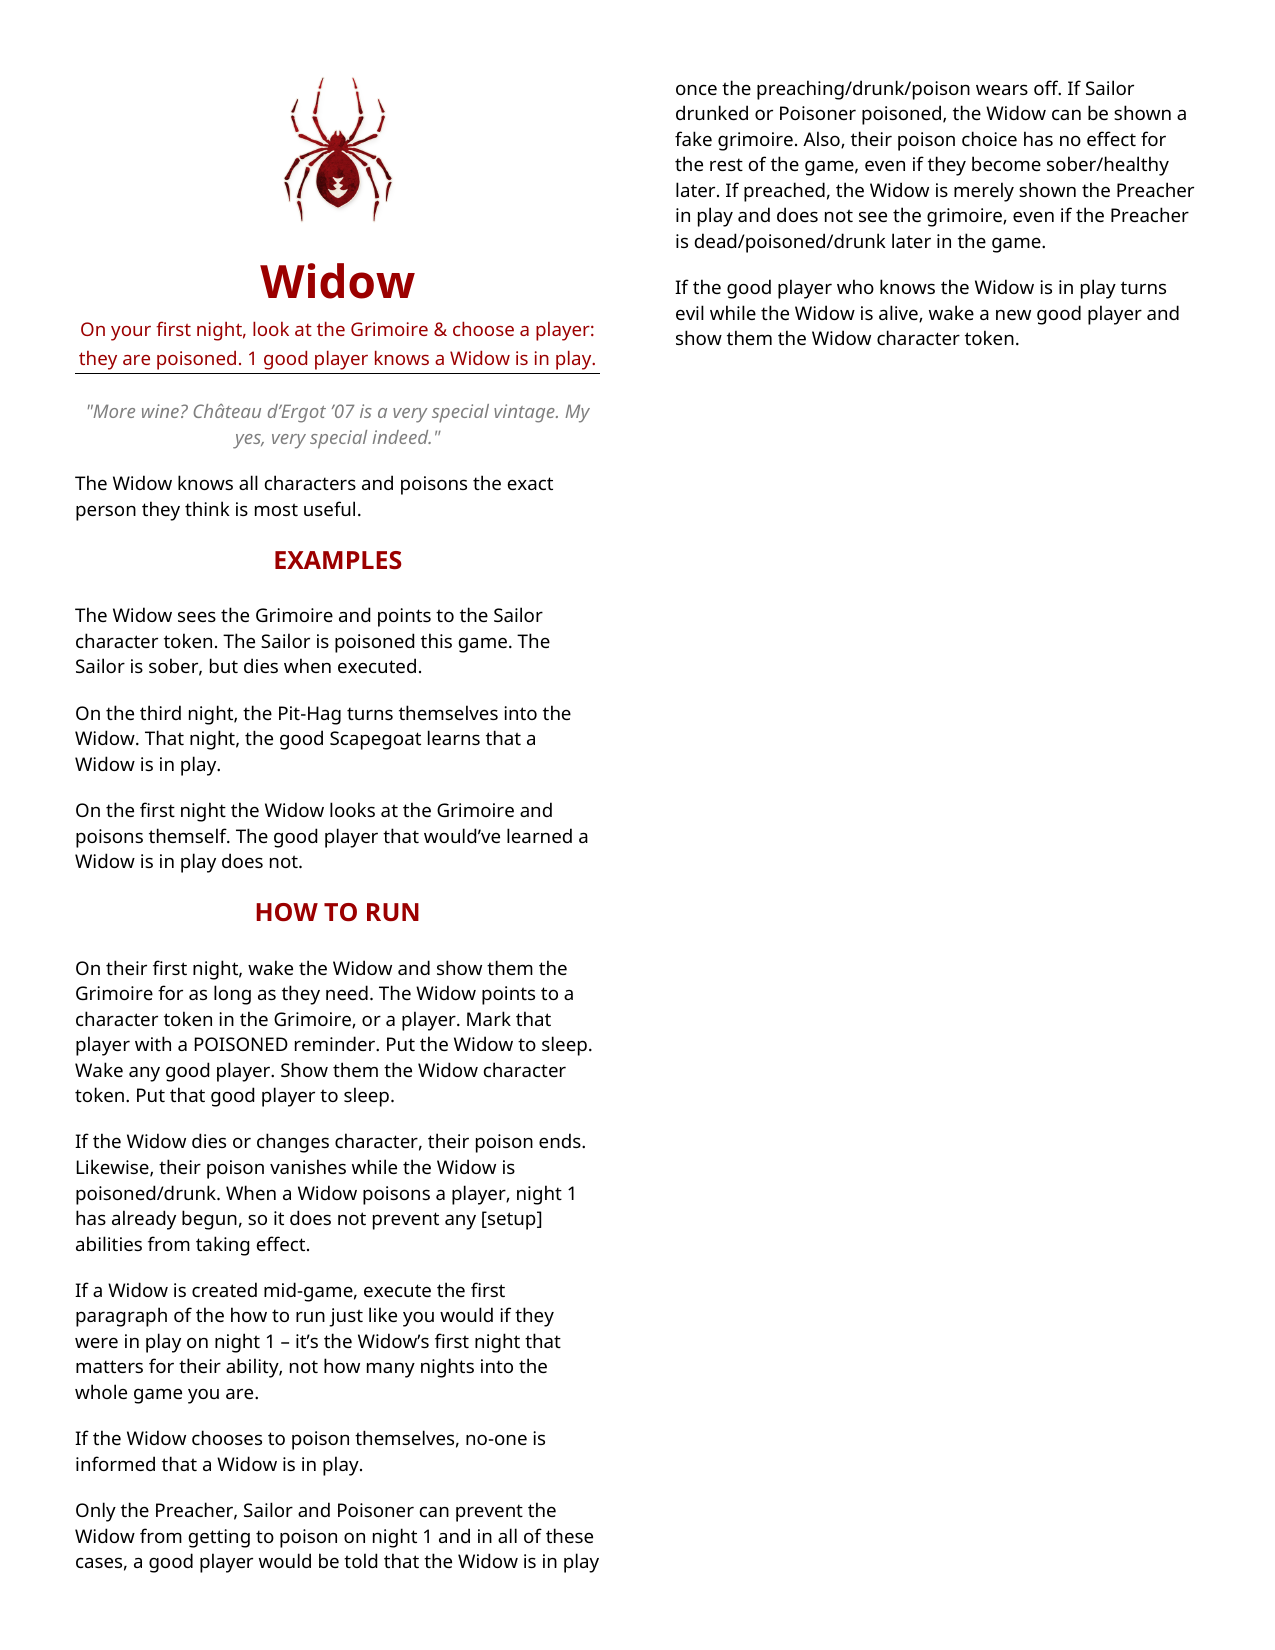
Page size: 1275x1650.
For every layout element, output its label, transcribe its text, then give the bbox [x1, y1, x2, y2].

text On the third night, the Pit-Hag turns themselves into the Widow. That night, the good Scapegoat learns that a Widow is in play. [75, 700, 600, 777]
picture [278, 75, 397, 225]
text On the first night the Widow looks at the Grimoire and poisons themself. The good player that would’ve learned a Widow is in play does not. [75, 797, 600, 874]
text Only the Preacher, Sailor and Poisoner can prevent the Widow from getting to poison on night 1 and in all of these cases, a good player would be told that the Widow is in play once the preaching/drunk/poison wears off. If Sailor drunked or Poisoner poisoned, the Widow can be shown a fake grimoire. Also, their poison choice has no effect for the rest of the game, even if they become sober/healthy later. If preached, the Widow is merely shown the Preacher in play and does not see the grimoire, even if the Preacher is dead/poisoned/drunk later in the game. [75, 1497, 600, 1574]
text If the good player who knows the Widow is in play turns evil while the Widow is alive, wake a new good player and show them the Widow character token. [675, 274, 1200, 351]
text "More wine? Château d’Ergot ’07 is a very special vintage. My yes, very special indeed." [75, 399, 600, 450]
text The Widow sees the Grimoire and points to the Sailor character token. The Sailor is poisoned this game. The Sailor is sober, but dies when executed. [75, 603, 600, 679]
text If a Widow is created mid-game, execute the first paragraph of the how to run just like you would if they were in play on night 1 – it’s the Widow’s first night that matters for their ability, not how many nights into the whole game you are. [75, 1277, 600, 1405]
text Widow On your first night, look at the Grimoire & choose a player: they are poisoned. 1 good player knows a Widow is in play. [75, 250, 600, 373]
text The Widow knows all characters and poisons the exact person they think is most useful. [75, 471, 600, 522]
text If the Widow dies or changes character, their poison ends. Likewise, their poison vanishes while the Widow is poisoned/drunk. When a Widow poisons a player, night 1 has already begun, so it does not prevent any [setup] abilities from taking effect. [75, 1129, 600, 1256]
text On their first night, wake the Widow and show them the Grimoire for as long as they need. The Widow points to a character token in the Grimoire, or a player. Mark that player with a POISONED reminder. Put the Widow to sleep. Wake any good player. Show them the Widow character token. Put that good player to sleep. [75, 955, 600, 1108]
text Only the Preacher, Sailor and Poisoner can prevent the Widow from getting to poison on night 1 and in all of these cases, a good player would be told that the Widow is in play once the preaching/drunk/poison wears off. If Sailor drunked or Poisoner poisoned, the Widow can be shown a fake grimoire. Also, their poison choice has no effect for the rest of the game, even if they become sober/healthy later. If preached, the Widow is merely shown the Preacher in play and does not see the grimoire, even if the Preacher is dead/poisoned/drunk later in the game. [675, 75, 1200, 254]
text EXAMPLES [75, 543, 600, 577]
text HOW TO RUN [75, 895, 600, 929]
text If the Widow chooses to poison themselves, no-one is informed that a Widow is in play. [75, 1426, 600, 1477]
